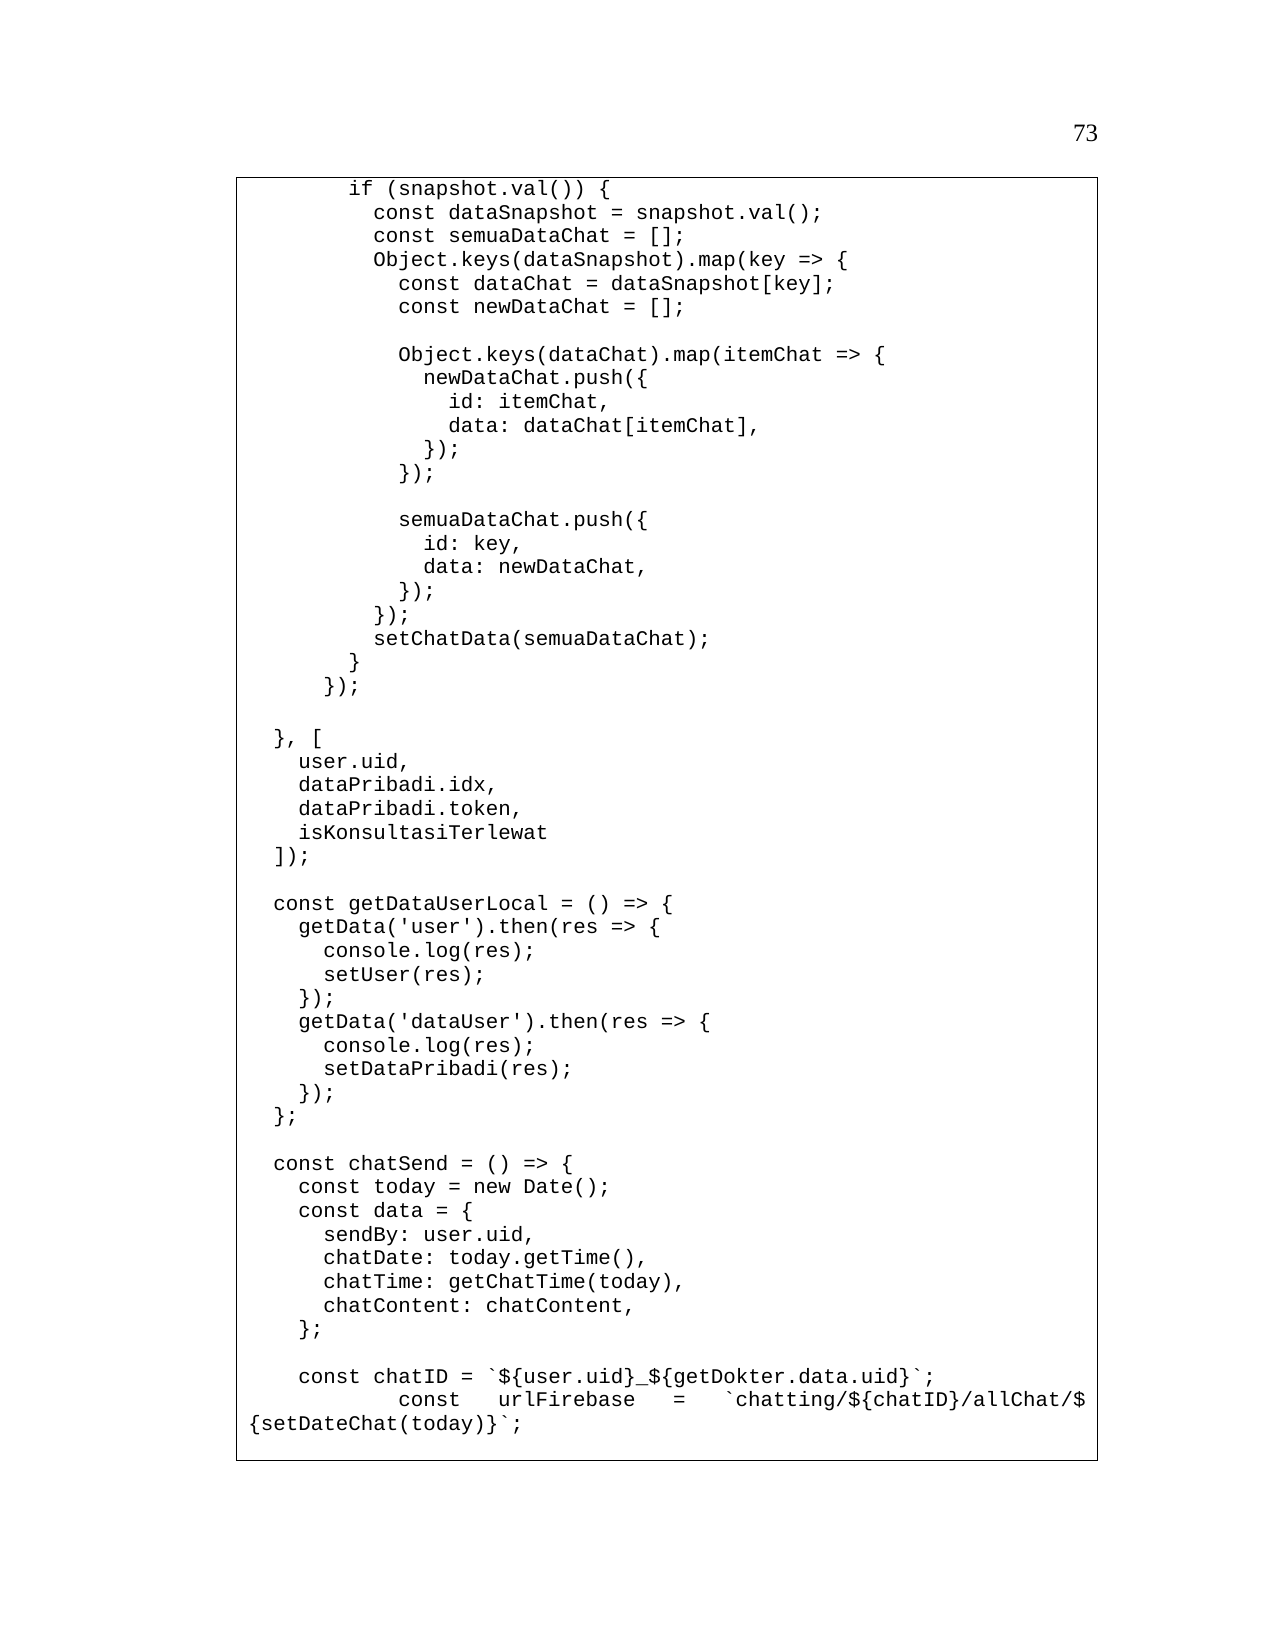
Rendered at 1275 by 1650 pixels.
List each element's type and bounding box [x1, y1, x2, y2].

table_header [237, 178, 1097, 1460]
